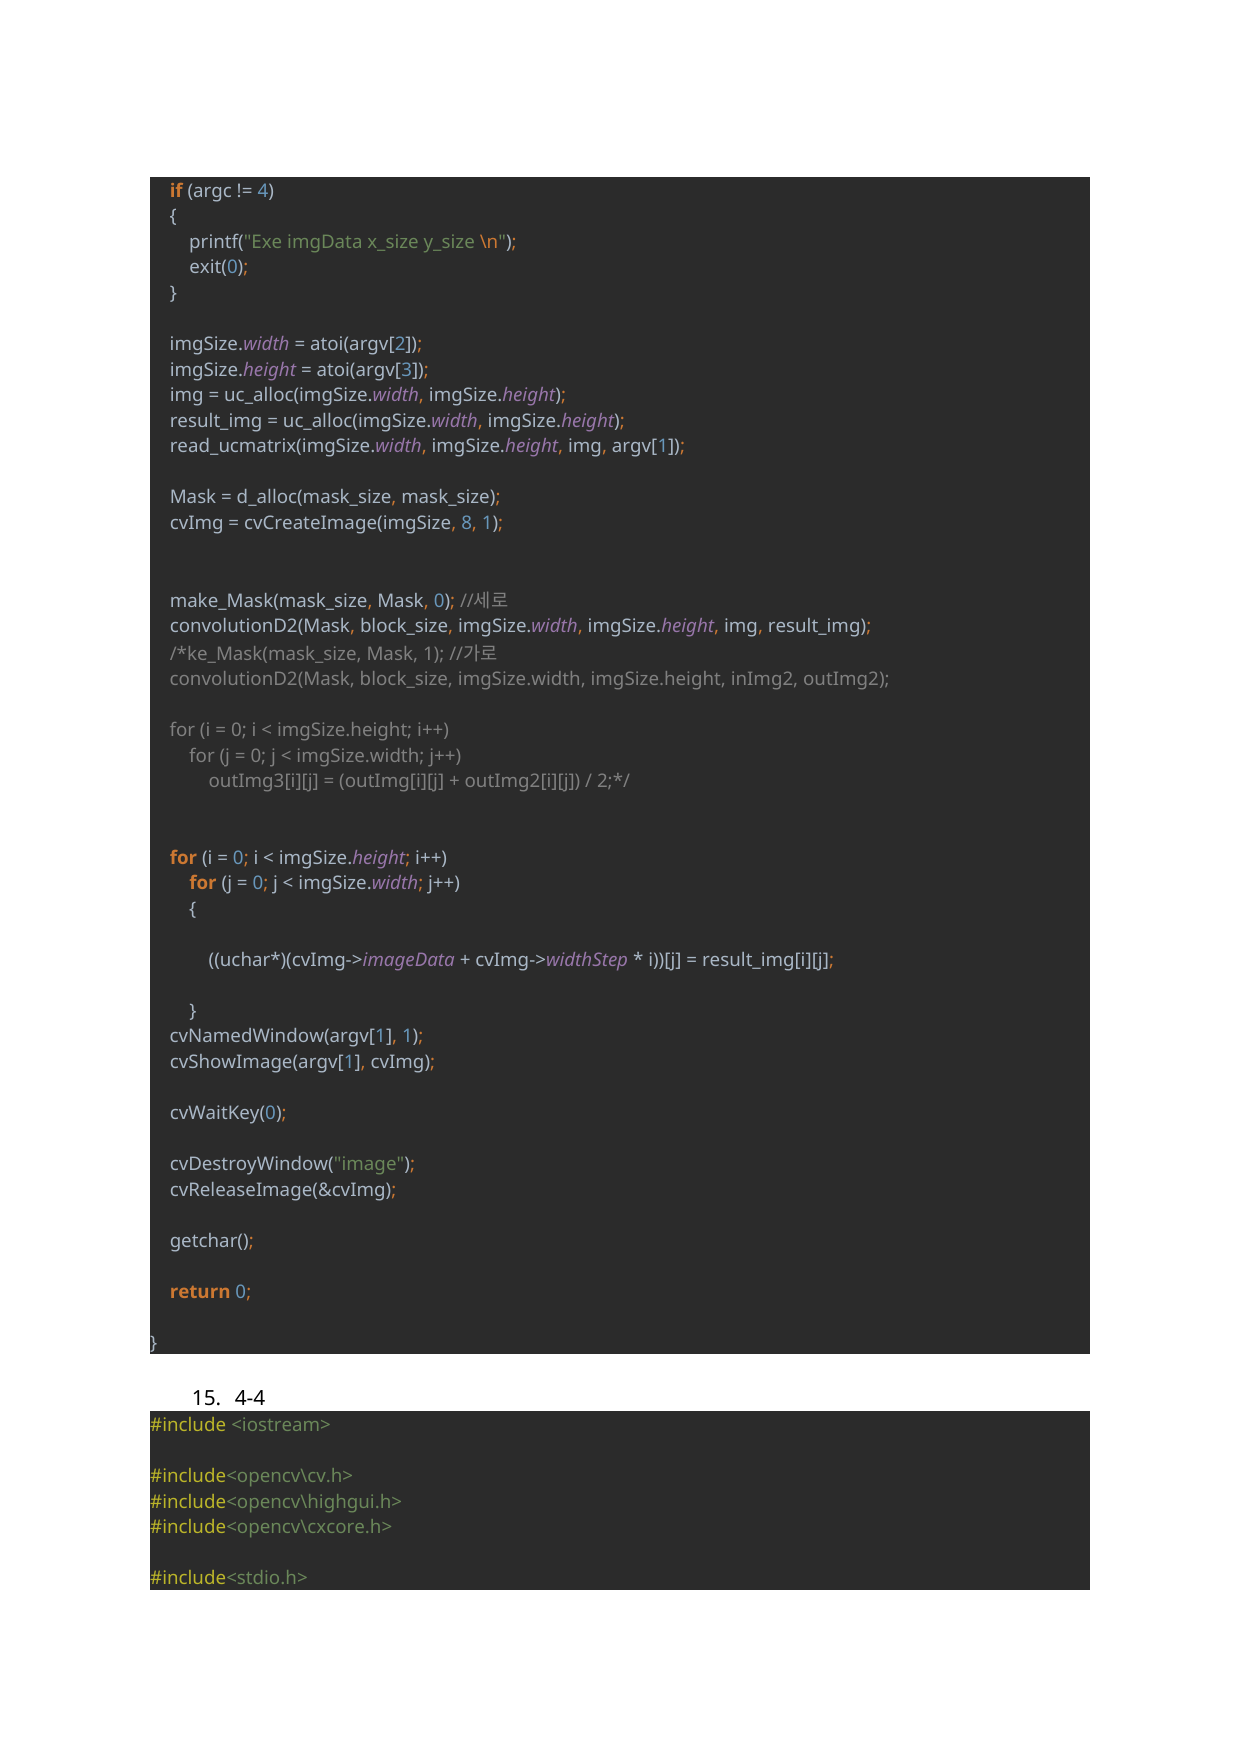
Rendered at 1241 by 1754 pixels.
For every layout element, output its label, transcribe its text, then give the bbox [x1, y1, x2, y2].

list 4-4 [192, 1383, 1090, 1411]
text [150, 1411, 1090, 1590]
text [150, 177, 1090, 1354]
